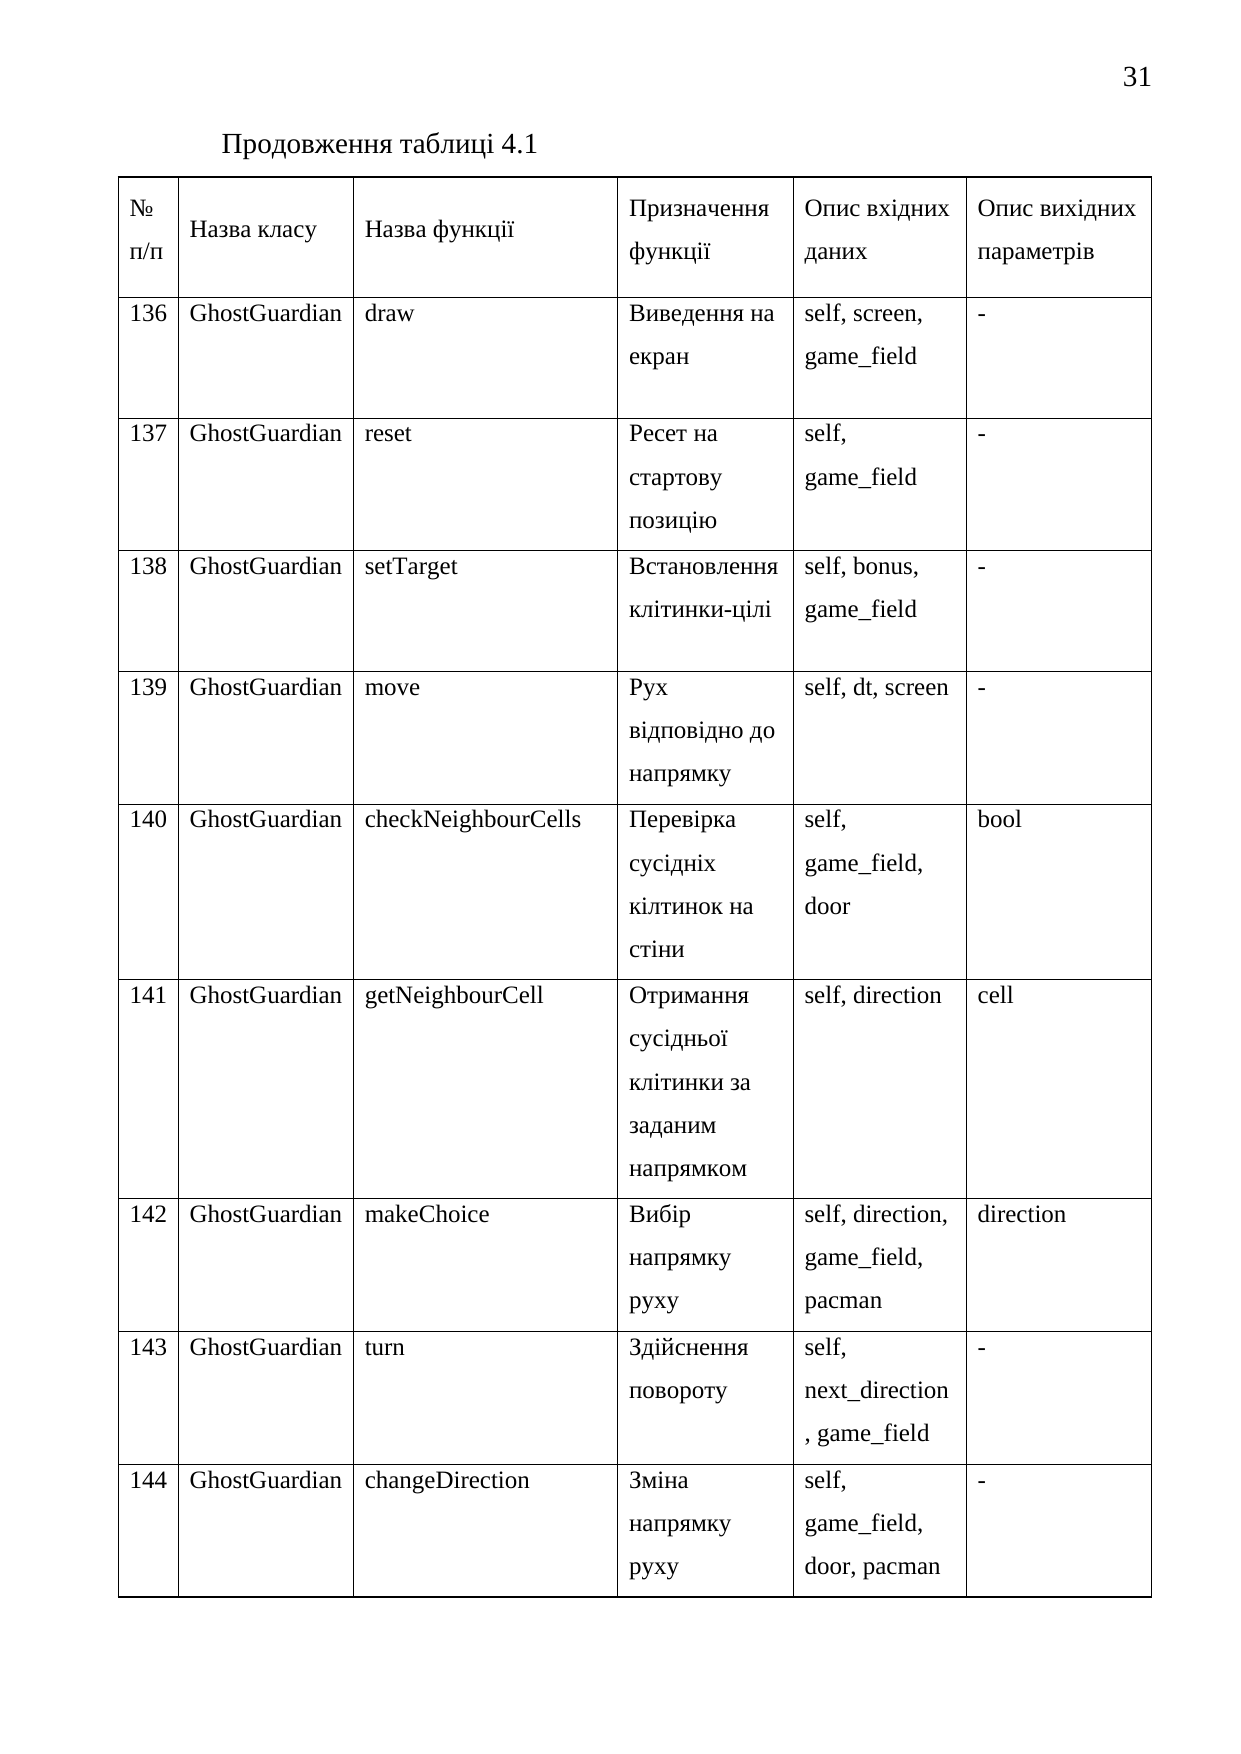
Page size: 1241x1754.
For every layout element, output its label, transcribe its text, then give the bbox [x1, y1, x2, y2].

table_cell Встановлення клітинки-цілі [618, 551, 793, 671]
table_cell Виведення на екран [618, 298, 793, 417]
table_header № п/п [119, 178, 178, 297]
table_header Назва класу [179, 178, 353, 297]
table_cell Перевірка сусідніх кілтинок на стіни [618, 805, 793, 979]
table_cell GhostGuardian [179, 1332, 353, 1464]
table_cell Рух відповідно до напрямку [618, 672, 793, 803]
table_cell - [967, 419, 1151, 550]
table_cell self, game_field [794, 419, 966, 550]
table_cell move [354, 672, 617, 803]
table_cell cell [967, 980, 1151, 1198]
table_cell reset [354, 419, 617, 550]
table_cell GhostGuardian [179, 551, 353, 671]
table_cell turn [354, 1332, 617, 1464]
table_cell setTarget [354, 551, 617, 671]
table_cell Ресет на стартову позицію [618, 419, 793, 550]
table_cell Вибір напрямку руху [618, 1199, 793, 1331]
table_header Опис вихідних параметрів [967, 178, 1151, 297]
table_cell - [967, 551, 1151, 671]
table_cell makeChoice [354, 1199, 617, 1331]
table_cell GhostGuardian [179, 419, 353, 550]
table_cell Зміна напрямку руху [618, 1465, 793, 1596]
table_cell self, next_direction, game_field [794, 1332, 966, 1464]
table_cell 139 [119, 672, 178, 803]
table_cell 137 [119, 419, 178, 550]
table_cell Отримання сусідньої клітинки за заданим напрямком [618, 980, 793, 1198]
table_cell - [967, 298, 1151, 417]
table_cell - [967, 1332, 1151, 1464]
table_cell 143 [119, 1332, 178, 1464]
table_cell GhostGuardian [179, 672, 353, 803]
table_cell changeDirection [354, 1465, 617, 1596]
table_cell GhostGuardian [179, 805, 353, 979]
table_cell 142 [119, 1199, 178, 1331]
table_cell checkNeighbourCells [354, 805, 617, 979]
table_cell self, dt, screen [794, 672, 966, 803]
table_cell self, game_field, door, pacman [794, 1465, 966, 1596]
table_cell - [967, 672, 1151, 803]
table_header Призначення функції [618, 178, 793, 297]
table_cell 144 [119, 1465, 178, 1596]
table_cell GhostGuardian [179, 980, 353, 1198]
table_cell 138 [119, 551, 178, 671]
table_cell self, bonus, game_field [794, 551, 966, 671]
table_cell GhostGuardian [179, 1199, 353, 1331]
table_cell self, direction [794, 980, 966, 1198]
table_cell bool [967, 805, 1151, 979]
table_header Назва функції [354, 178, 617, 297]
table_cell self, screen, game_field [794, 298, 966, 417]
table_cell Здійснення повороту [618, 1332, 793, 1464]
subtitle Продовження таблиці 4.1 [148, 126, 1152, 160]
table_cell direction [967, 1199, 1151, 1331]
table_cell self, game_field, door [794, 805, 966, 979]
table_cell GhostGuardian [179, 298, 353, 417]
table_cell 140 [119, 805, 178, 979]
table_cell draw [354, 298, 617, 417]
table_cell getNeighbourCell [354, 980, 617, 1198]
table_cell 136 [119, 298, 178, 417]
table_cell 141 [119, 980, 178, 1198]
table_cell - [967, 1465, 1151, 1596]
table_cell self, direction, game_field, pacman [794, 1199, 966, 1331]
table_header Опис вхідних даних [794, 178, 966, 297]
table_cell GhostGuardian [179, 1465, 353, 1596]
